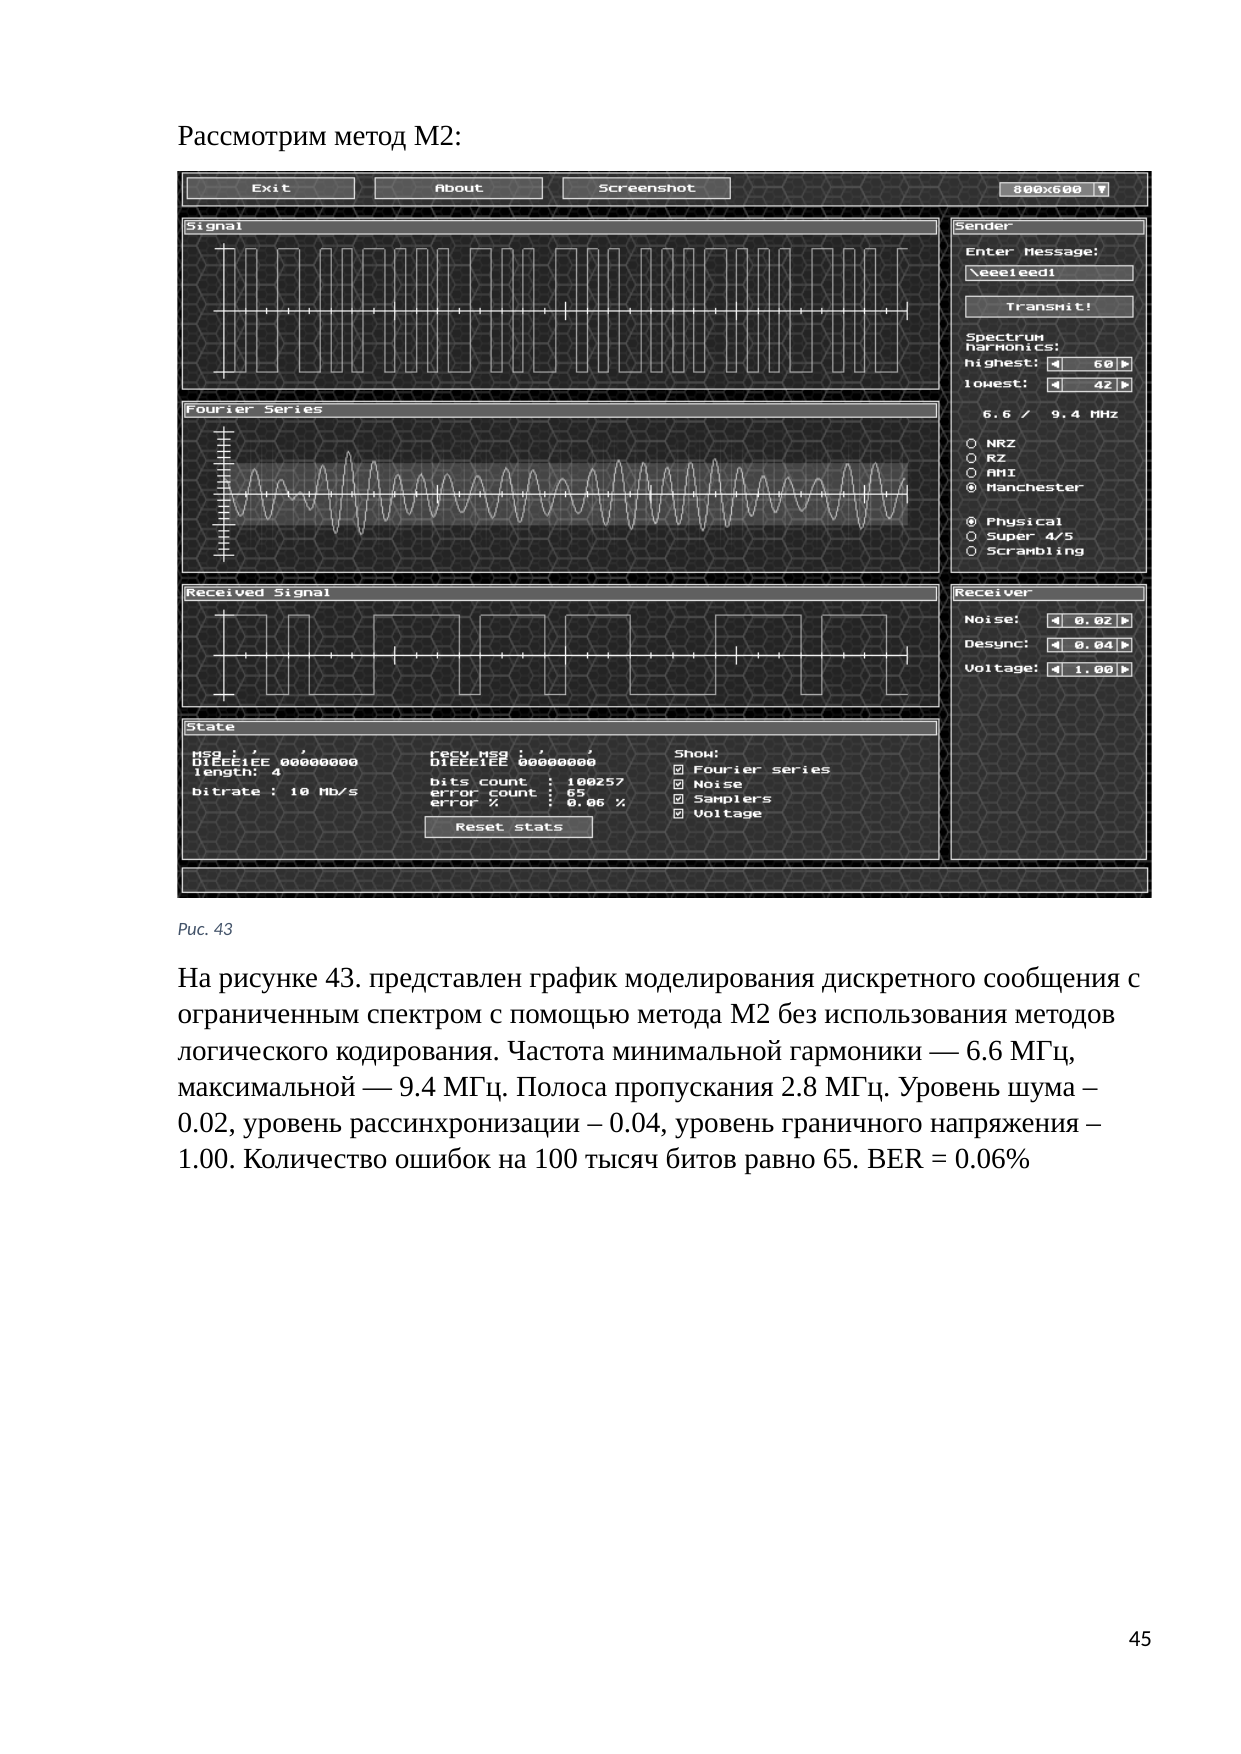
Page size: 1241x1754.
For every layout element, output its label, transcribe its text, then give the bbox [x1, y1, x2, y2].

picture [177, 171, 1152, 898]
text На рисунке 43. представлен график моделирования дискретного сообщения с ограниченным спектром с помощью метода M2 без использования методов логического кодирования. Частота минимальной гармоники — 6.6 МГц, максимальной — 9.4 МГц. Полоса пропускания 2.8 МГц. Уровень шума – 0.02, уровень рассинхронизации – 0.04, уровень граничного напряжения – 1.00. Количество ошибок на 100 тысяч битов равно 65. BER = 0.06% [177, 960, 1152, 1175]
text Рассмотрим метод М2: [177, 118, 1152, 152]
text Рис. 43 [177, 917, 1152, 939]
